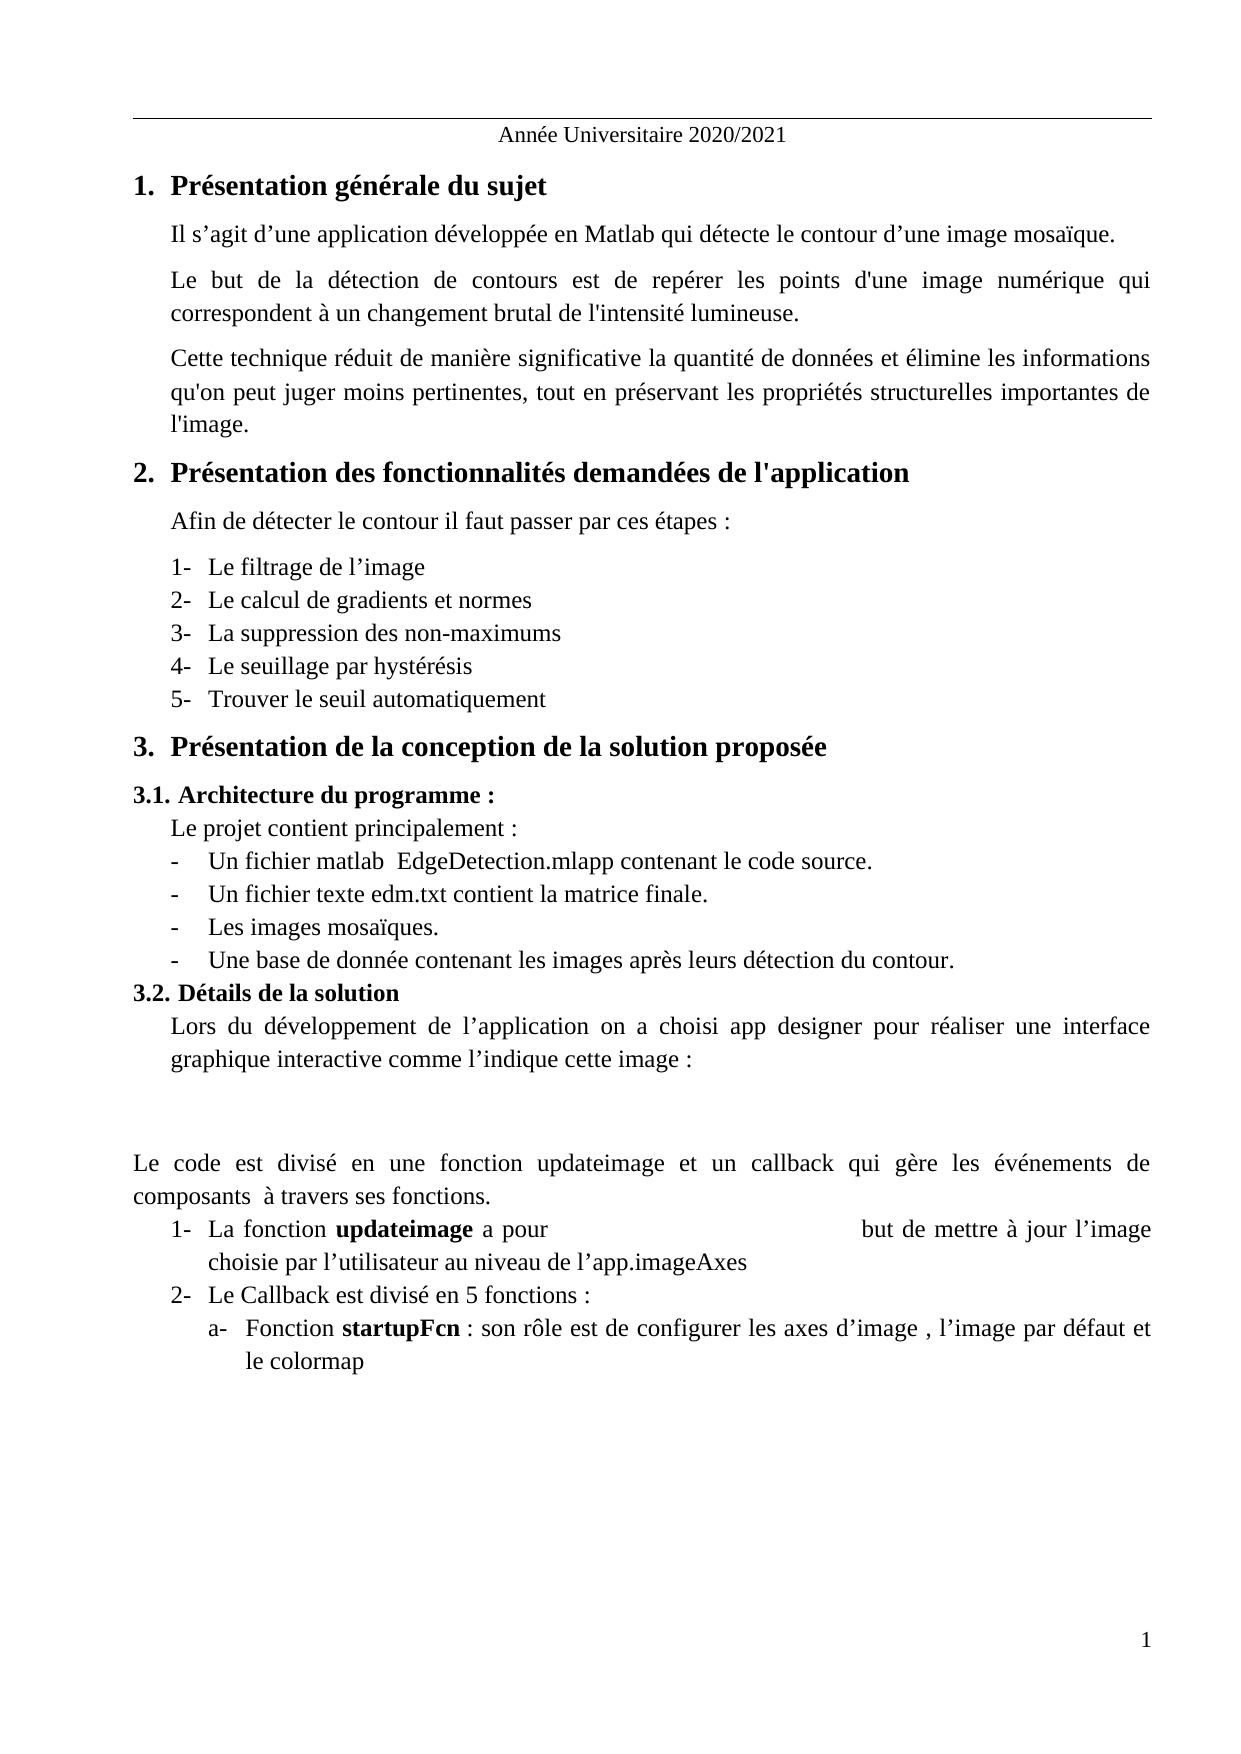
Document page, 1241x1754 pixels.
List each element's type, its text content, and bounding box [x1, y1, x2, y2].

list Le Callback est divisé en 5 fonctions : [170, 1280, 1152, 1309]
text Cette technique réduit de manière significative la quantité de données et élimine les informations qu'on peut juger moins pertinentes, tout en préservant les propriétés structurelles importantes de l'image. [170, 343, 1152, 438]
list Les images mosaïques. [170, 912, 1152, 941]
list Trouver le seuil automatiquement [170, 684, 1152, 712]
text Lors du développement de l’application on a choisi app designer pour réaliser une interface graphique interactive comme l’indique cette image : [170, 1011, 1152, 1073]
list Présentation de la conception de la solution proposée [133, 729, 1152, 763]
list La fonction updateimage a pour but de mettre à jour l’image choisie par l’utilisateur au niveau de l’app.imageAxes [170, 1214, 1152, 1276]
list Une base de donnée contenant les images après leurs détection du contour. [170, 945, 1152, 974]
list Un fichier texte edm.txt contient la matrice finale. [170, 879, 1152, 908]
list La suppression des non-maximums [170, 618, 1152, 646]
list Architecture du programme : [133, 780, 1152, 809]
text Le code est divisé en une fonction updateimage et un callback qui gère les événements de composants à travers ses fonctions. [133, 1111, 1152, 1209]
list Présentation générale du sujet [133, 168, 1152, 202]
list Un fichier matlab EdgeDetection.mlapp contenant le code source. [170, 846, 1152, 875]
text Le but de la détection de contours est de repérer les points d'une image numérique qui correspondent à un changement brutal de l'intensité lumineuse. [170, 265, 1152, 327]
list Détails de la solution [133, 978, 1152, 1007]
text Année Universitaire 2020/2021 [133, 119, 1152, 148]
list Le calcul de gradients et normes [170, 585, 1152, 613]
text Afin de détecter le contour il faut passer par ces étapes : [170, 506, 1152, 535]
list Le filtrage de l’image [170, 552, 1152, 580]
text Le projet contient principalement : [170, 813, 1152, 842]
list Le seuillage par hystérésis [170, 651, 1152, 679]
text Il s’agit d’une application développée en Matlab qui détecte le contour d’une image mosaïque. [170, 219, 1152, 248]
list Fonction startupFcn : son rôle est de configurer les axes d’image , l’image par défaut et le colormap [208, 1313, 1152, 1375]
list Présentation des fonctionnalités demandées de l'application [133, 455, 1152, 489]
